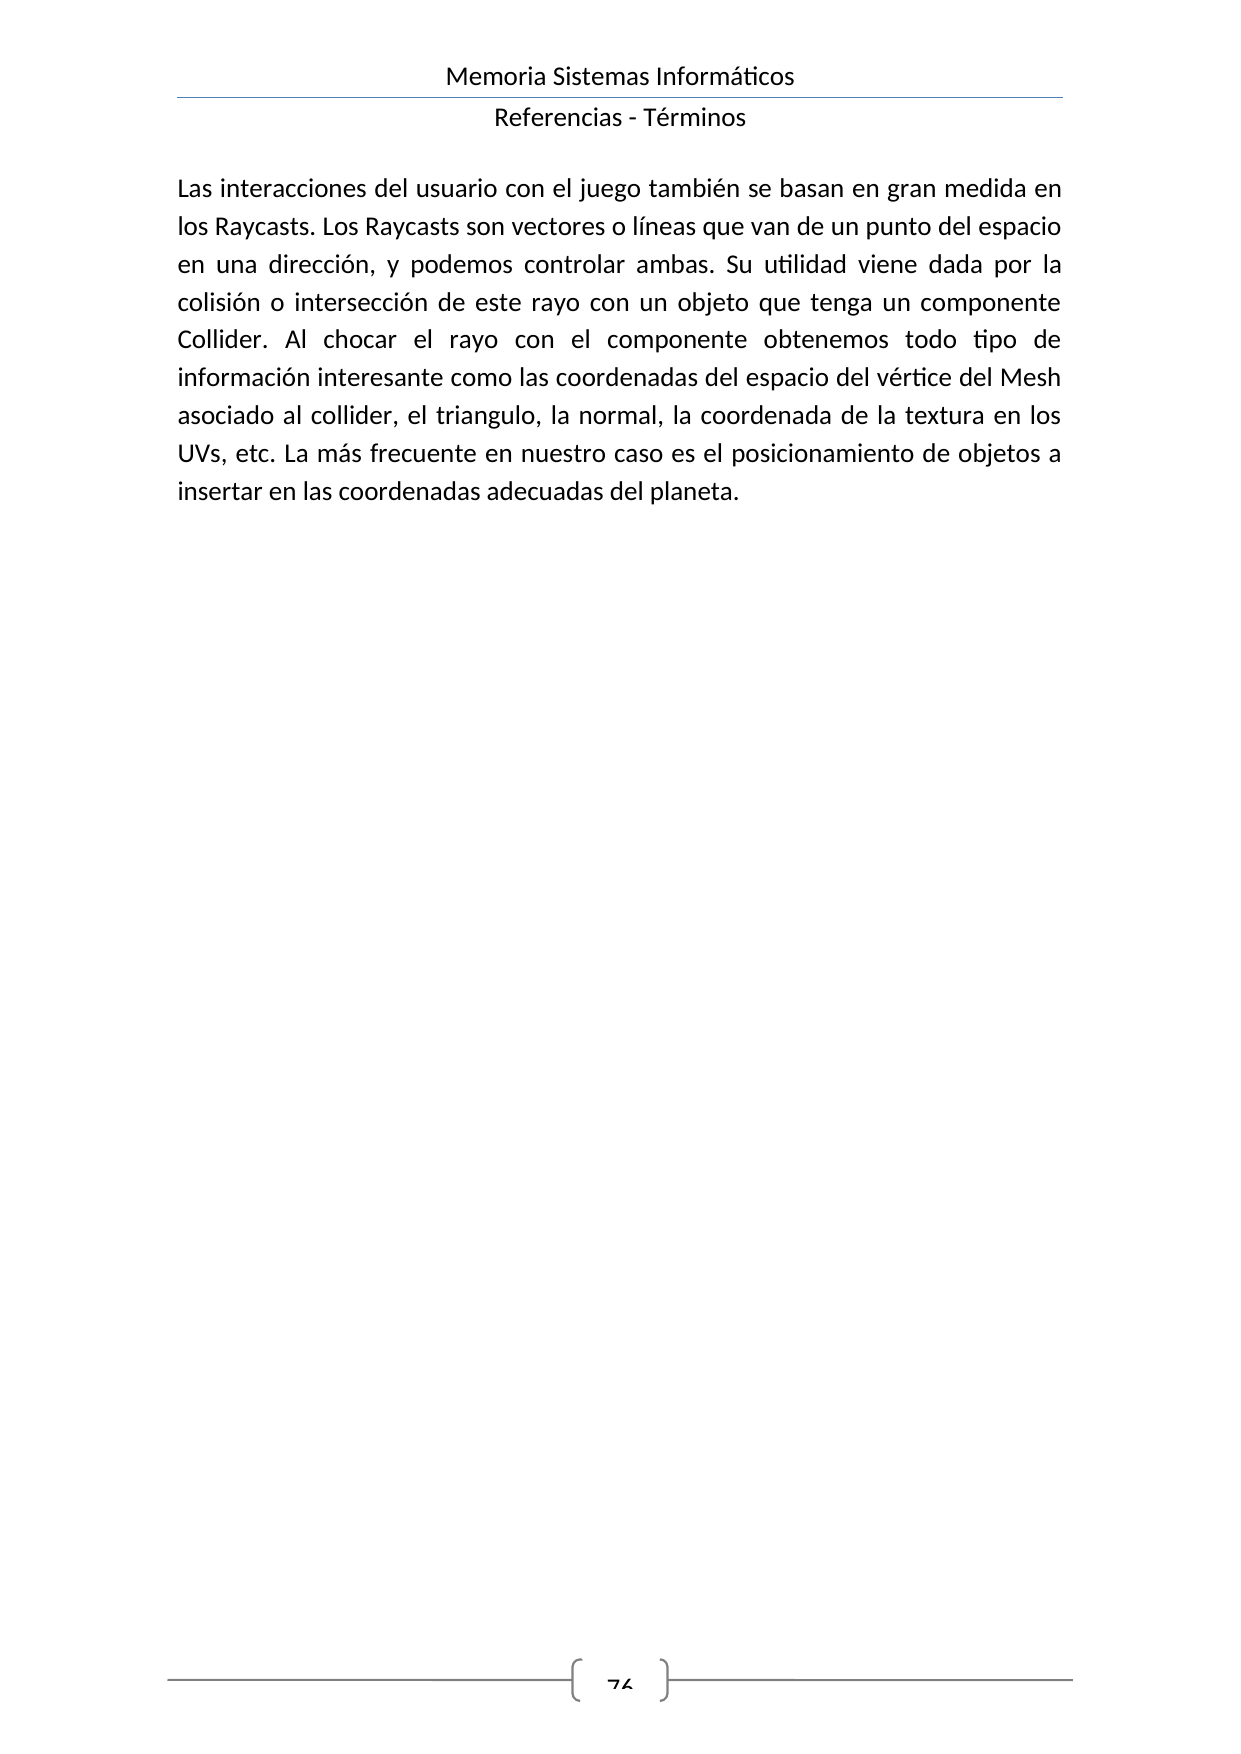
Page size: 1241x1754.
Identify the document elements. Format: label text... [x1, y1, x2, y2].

text Las interacciones del usuario con el juego también se basan en gran medida en los Raycasts. Los Raycasts son vectores o líneas que van de un punto del espacio en una dirección, y podemos controlar ambas. Su utilidad viene dada por la colisión o intersección de este rayo con un objeto que tenga un componente Collider. Al chocar el rayo con el componente obtenemos todo tipo de información interesante como las coordenadas del espacio del vértice del Mesh asociado al collider, el triangulo, la normal, la coordenada de la textura en los UVs, etc. La más frecuente en nuestro caso es el posicionamiento de objetos a insertar en las coordenadas adecuadas del planeta. [177, 171, 1063, 507]
